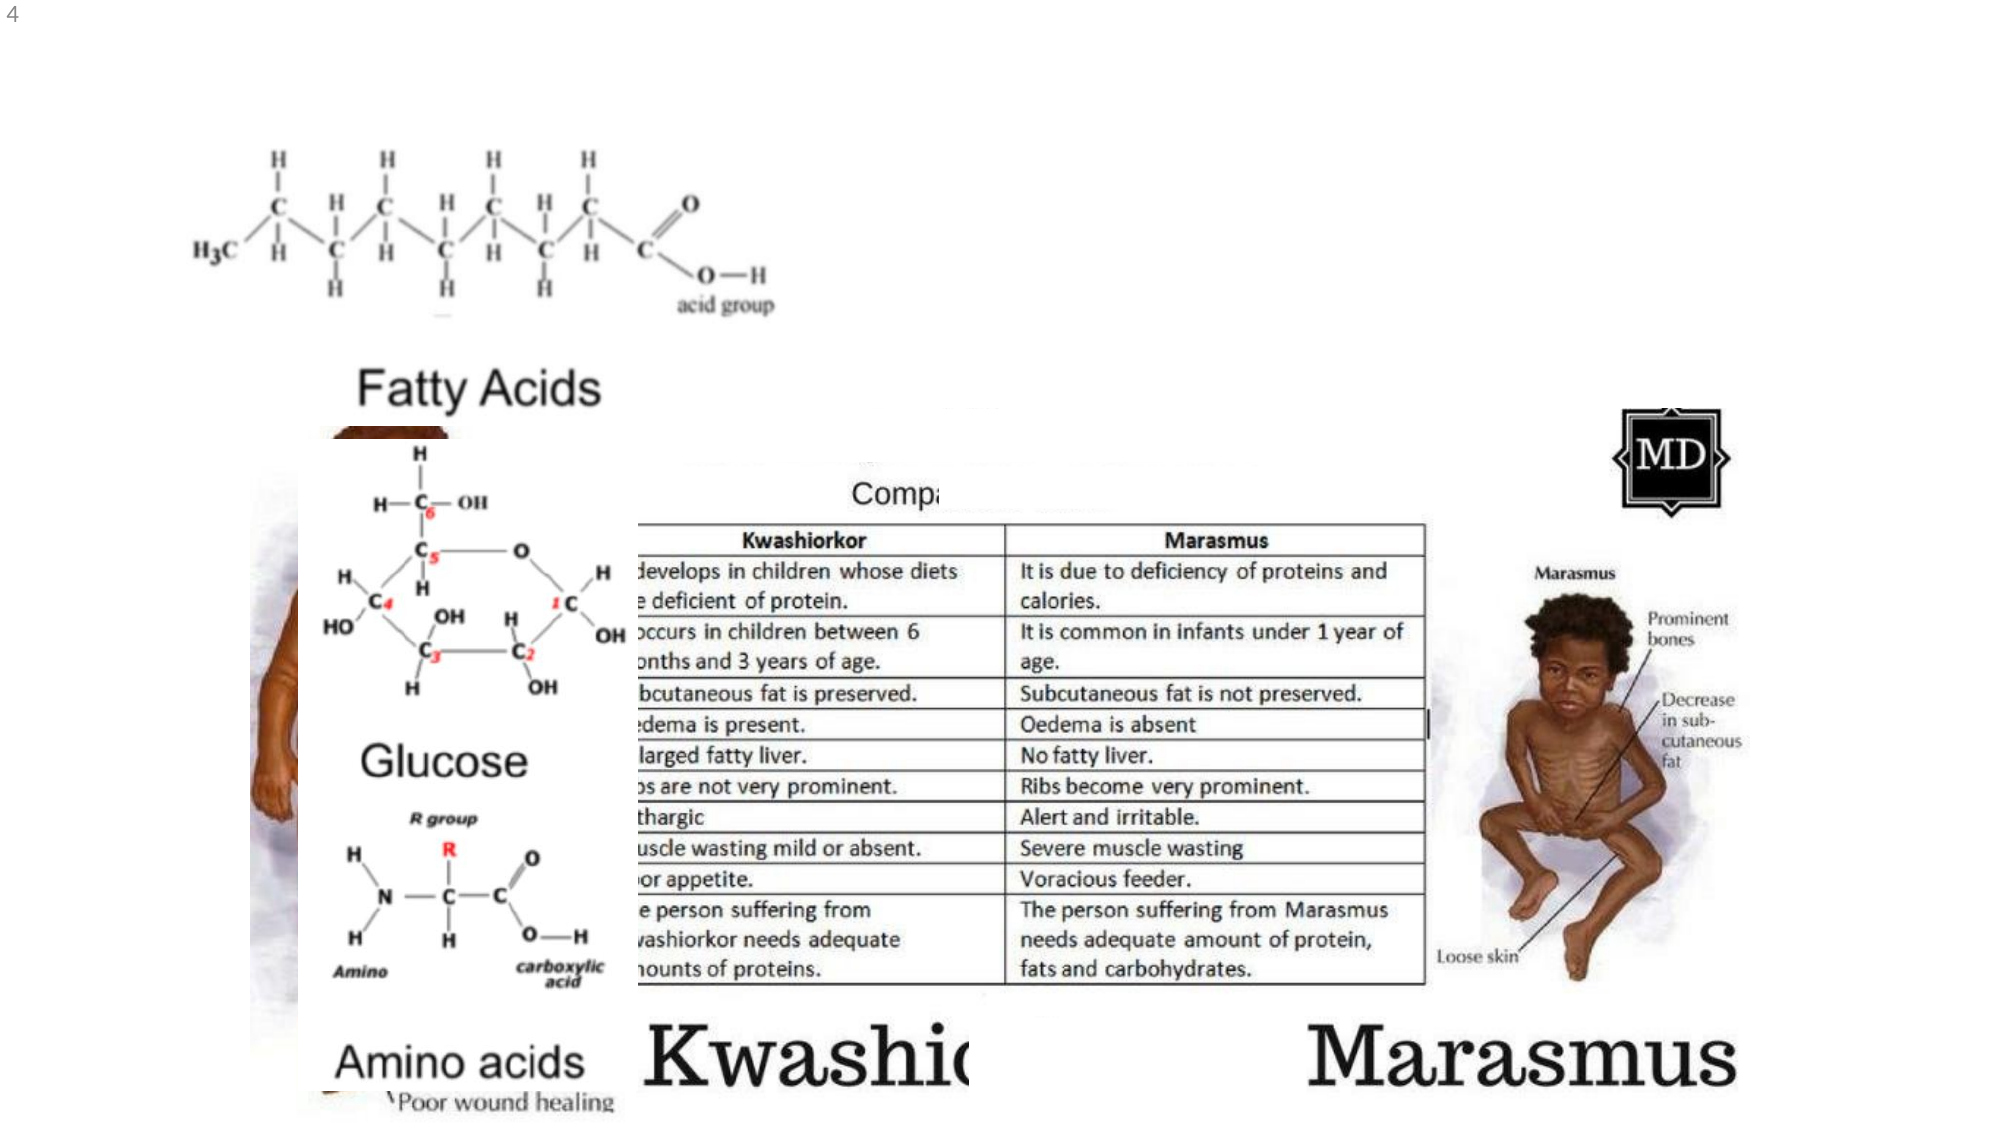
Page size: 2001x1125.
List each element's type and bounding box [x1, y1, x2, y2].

picture [178, 115, 1750, 1125]
